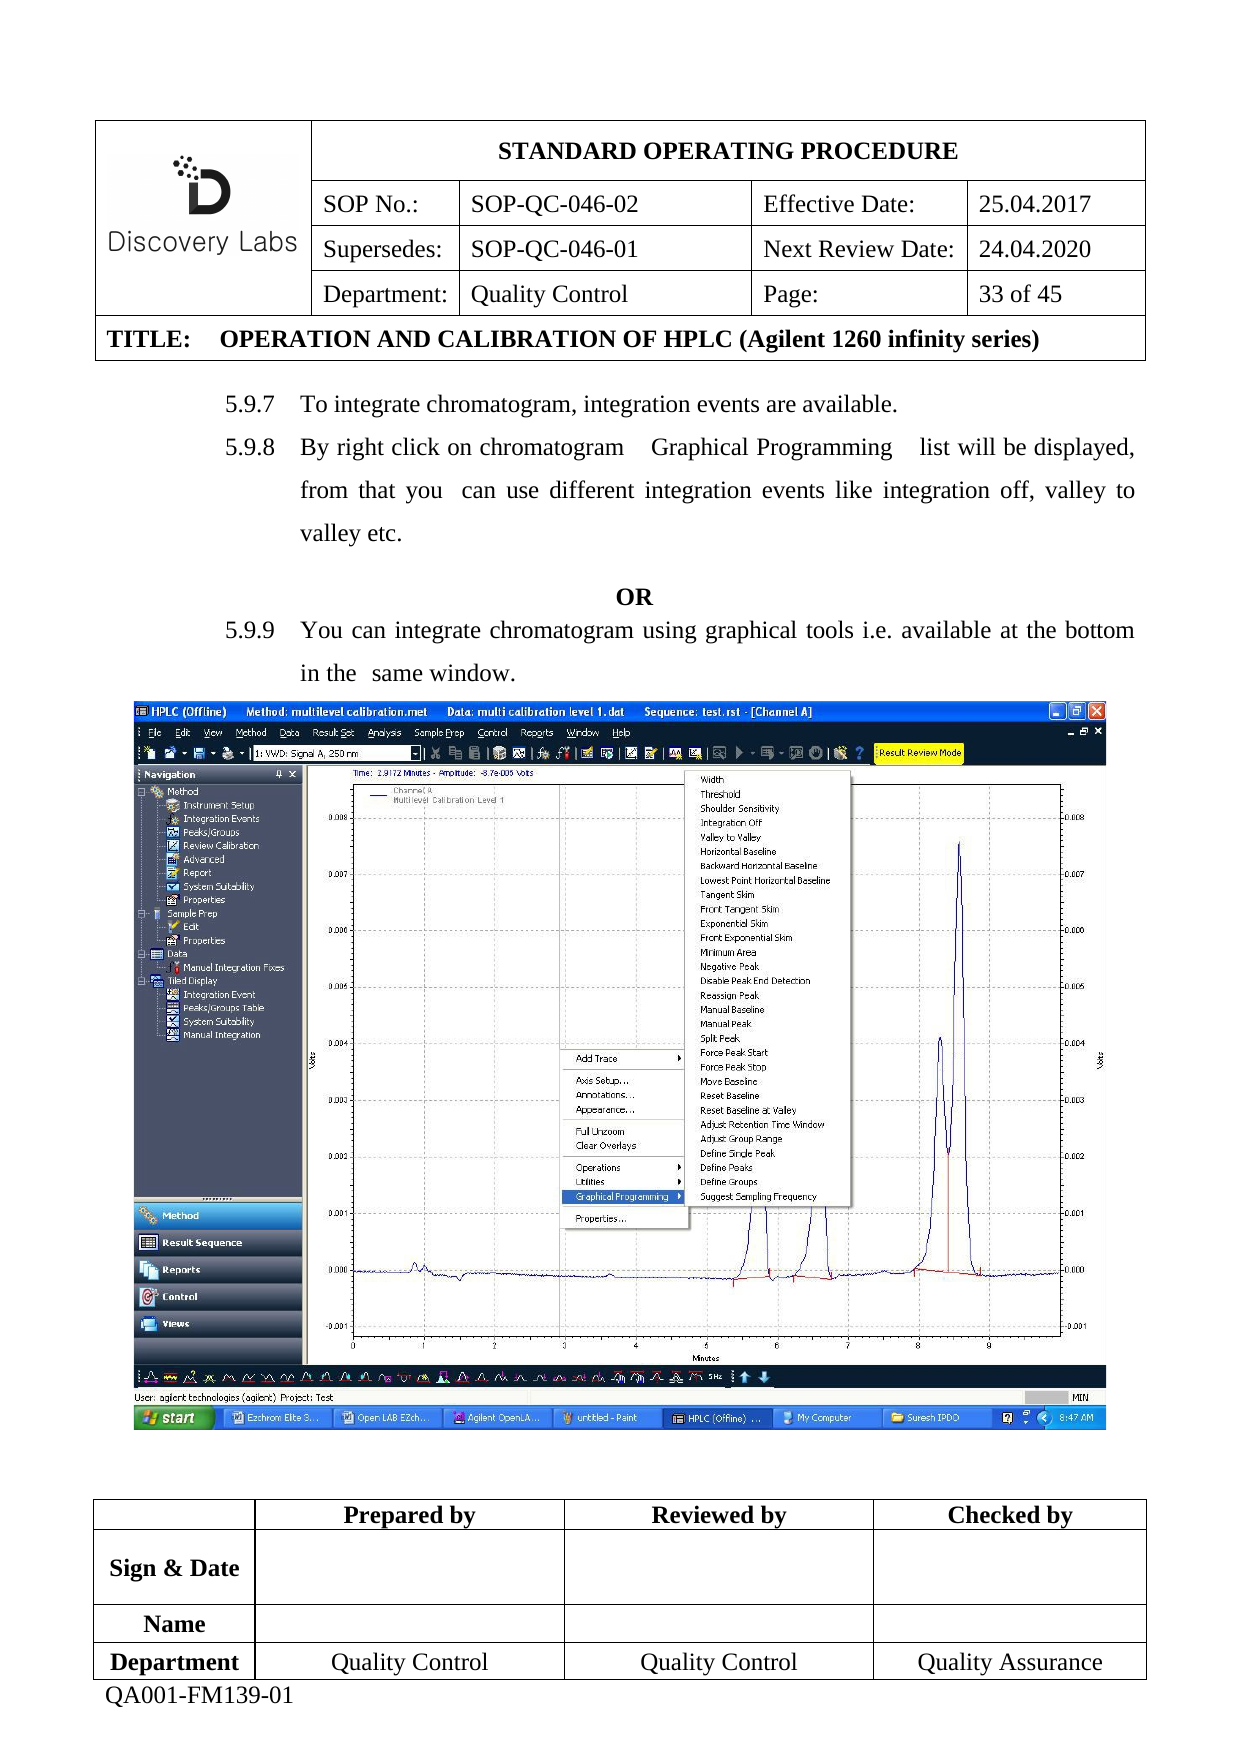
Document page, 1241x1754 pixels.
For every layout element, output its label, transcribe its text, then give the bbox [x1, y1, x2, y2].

picture [133, 701, 1107, 1430]
text OR [193, 582, 1075, 611]
list You can integrate chromatogram using graphical tools i.e. available at the bottom in the same window. [225, 615, 1135, 687]
list By right click on chromatogram Graphical Programming list will be displayed, from that you can use different integration events like integration off, valley to valley etc. [225, 432, 1135, 547]
list To integrate chromatogram, integration events are available. [225, 389, 1135, 418]
